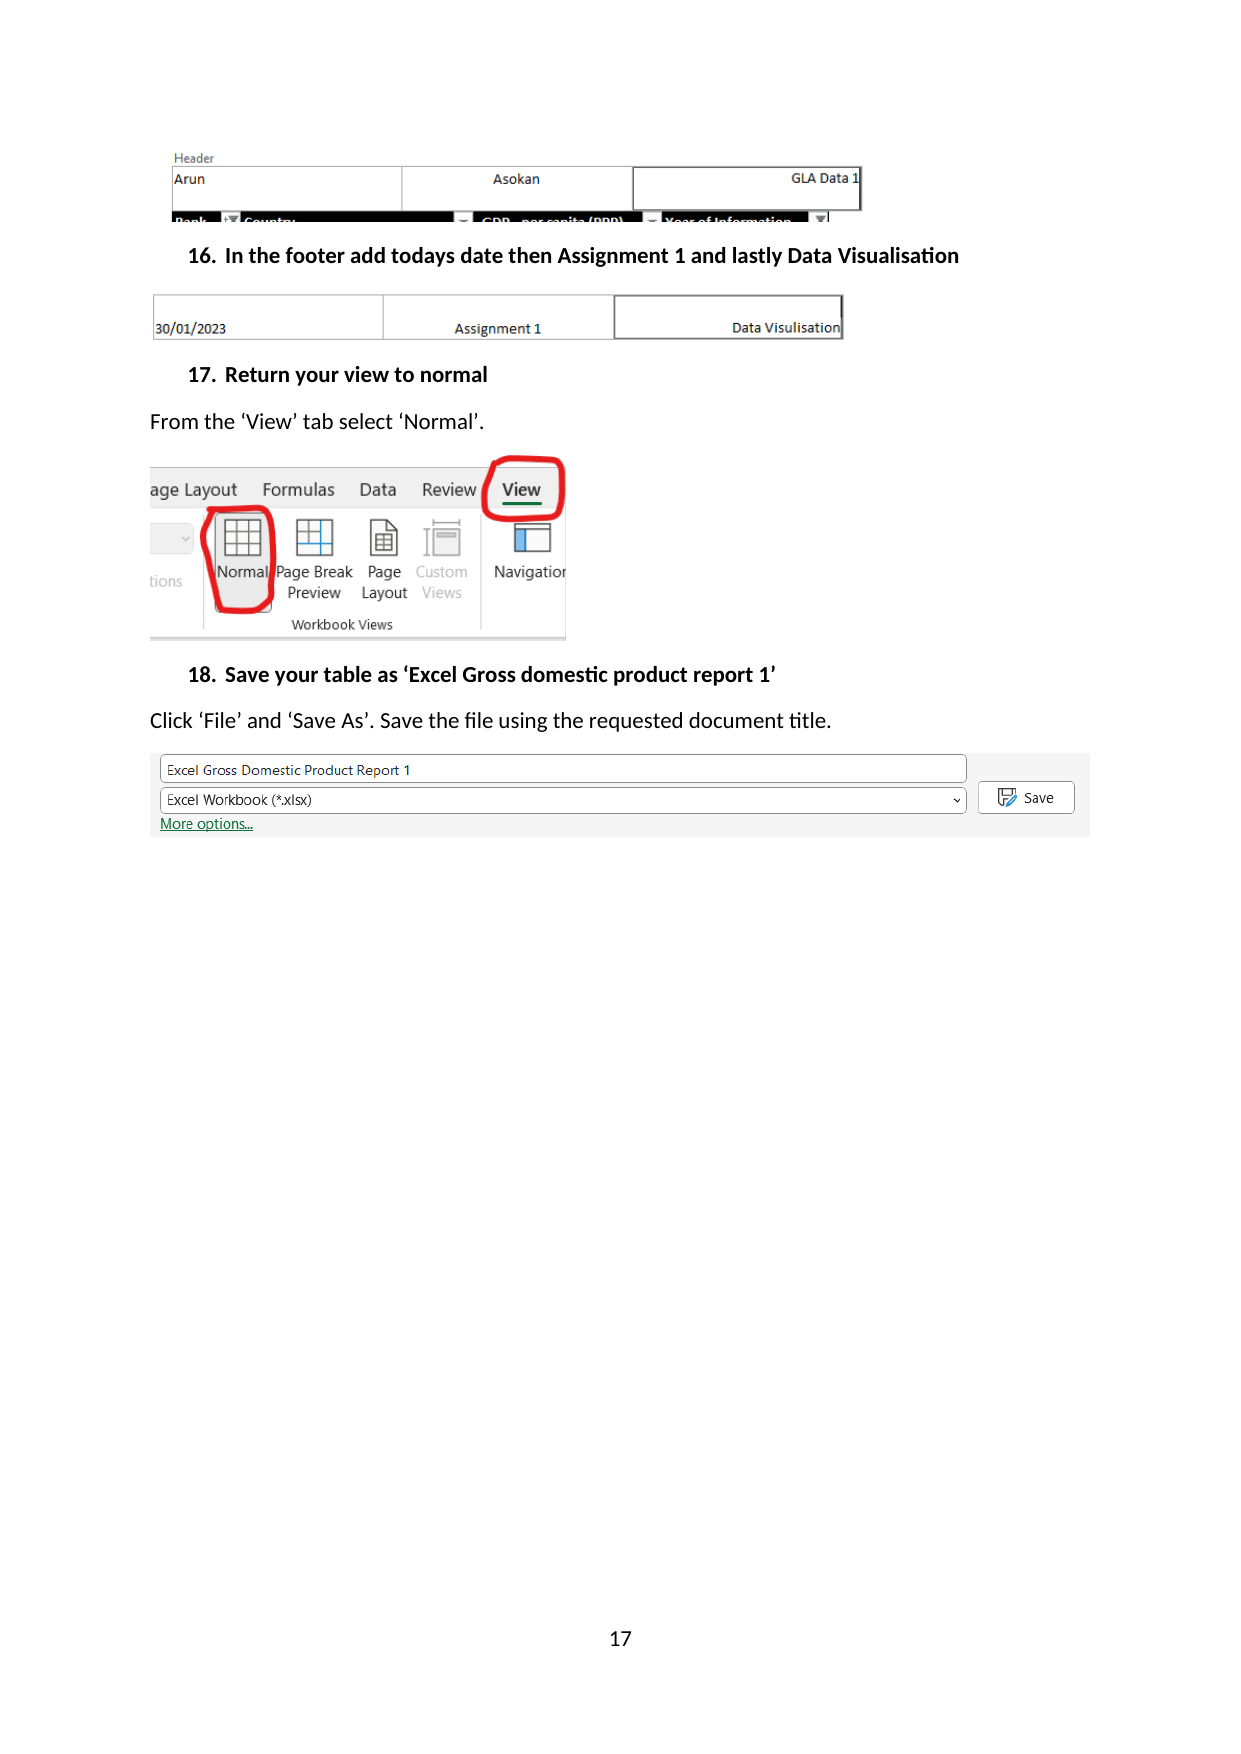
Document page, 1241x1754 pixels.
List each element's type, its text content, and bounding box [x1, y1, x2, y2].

text Click ‘File’ and ‘Save As’. Save the file using the requested document title. [150, 707, 1090, 734]
picture [150, 150, 877, 222]
picture [150, 753, 1091, 837]
list Save your table as ‘Excel Gross domestic product report 1’ [187, 660, 1090, 688]
list Return your view to normal [187, 361, 1090, 389]
picture [150, 454, 568, 641]
picture [150, 287, 848, 342]
text From the ‘View’ tab select ‘Normal’. [150, 407, 1090, 436]
list In the footer add todays date then Assignment 1 and lastly Data Visualisation [187, 241, 1090, 269]
